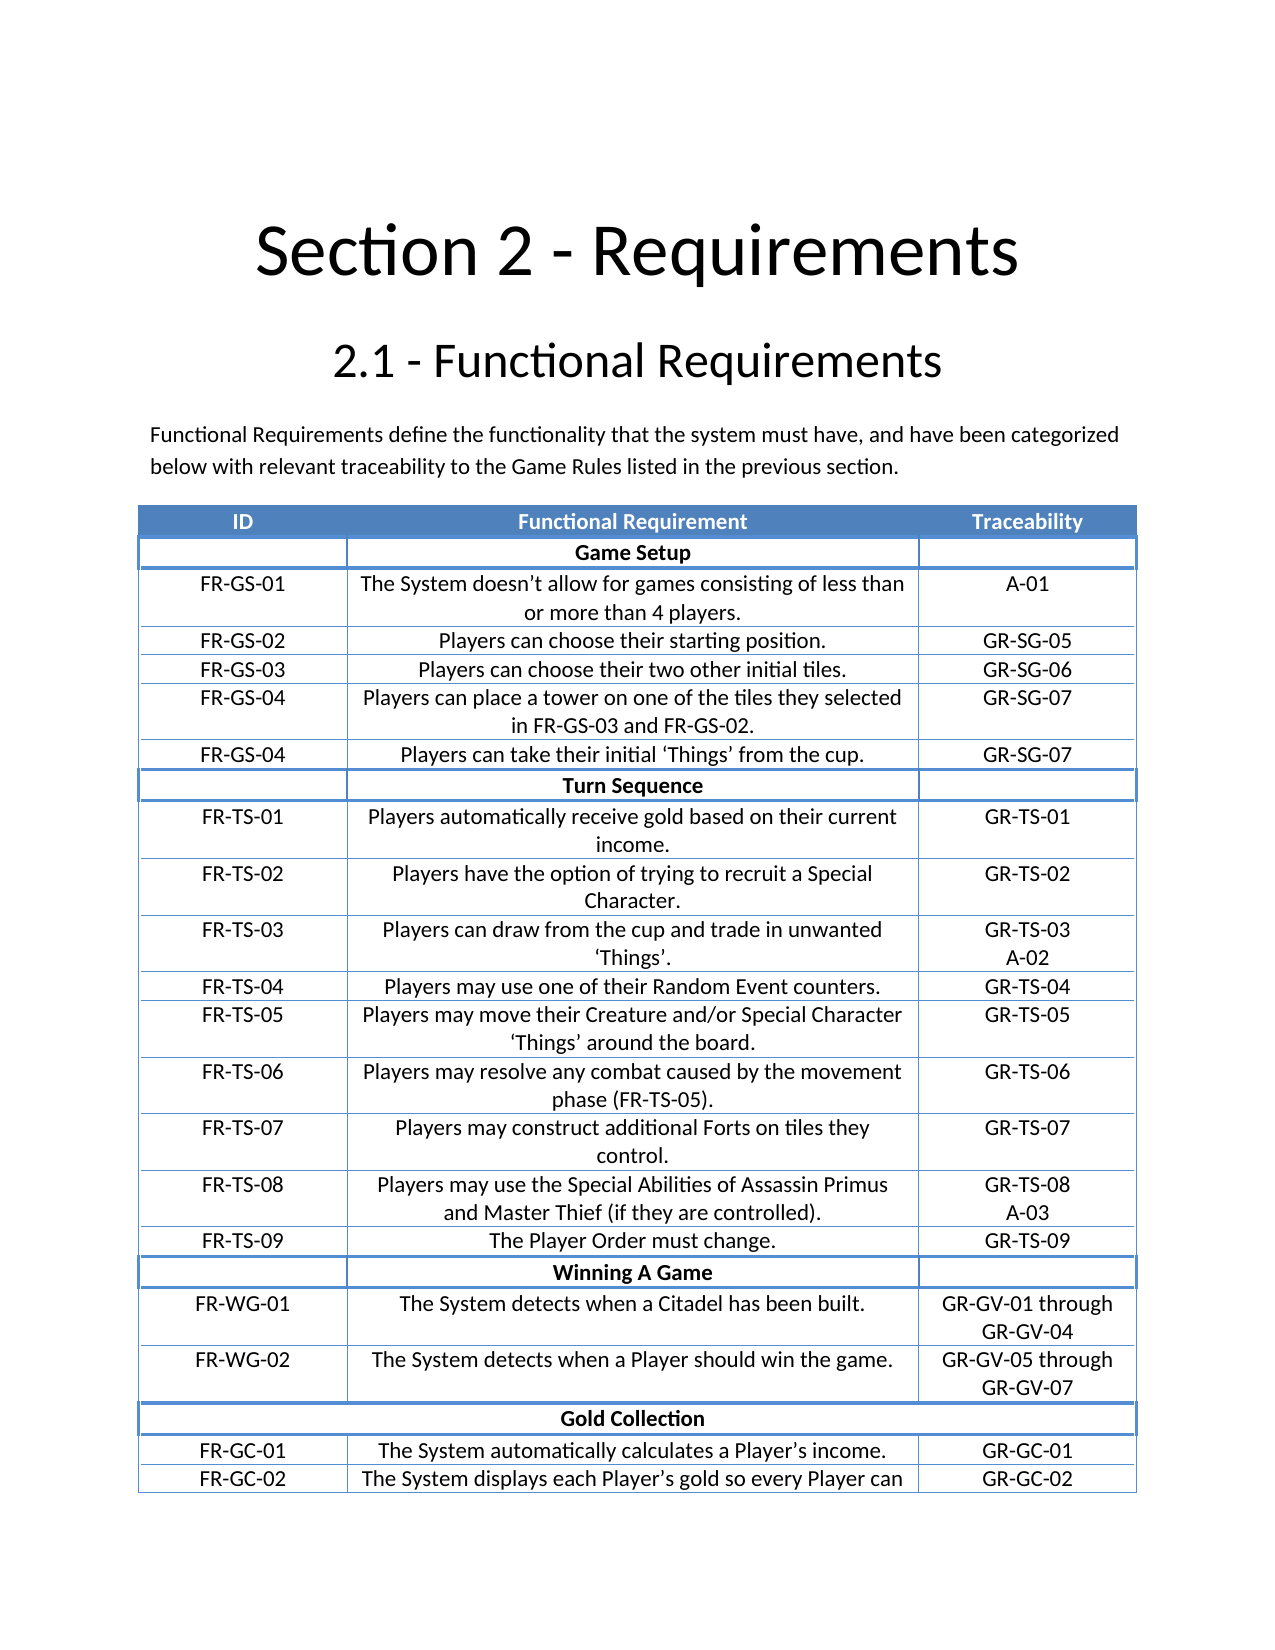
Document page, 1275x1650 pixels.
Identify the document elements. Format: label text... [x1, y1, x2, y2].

table_cell FR-GC-02 [139, 1464, 347, 1492]
table_cell GR-GV-01 through GR-GV-04 [919, 1286, 1136, 1345]
table_header Traceability [919, 507, 1135, 535]
table_cell A-01 [919, 566, 1136, 626]
table_cell GR-TS-05 [919, 1000, 1136, 1056]
table_cell [919, 1401, 1135, 1433]
table_cell FR-TS-08 [139, 1170, 347, 1226]
table_cell GR-TS-09 [919, 1226, 1136, 1254]
text Section 2 - Requirements [150, 203, 1125, 294]
table_cell GR-TS-01 [919, 799, 1136, 858]
text 2.1 - Functional Requirements [150, 329, 1125, 390]
table_cell FR-TS-05 [139, 1000, 347, 1056]
table_cell Players can take their initial ‘Things’ from the cup. [348, 740, 918, 768]
table_cell Players may resolve any combat caused by the movement phase (FR-TS-05). [348, 1058, 918, 1113]
table_cell Gold Collection [347, 1405, 919, 1433]
table_cell The Player Order must change. [348, 1227, 918, 1254]
text Functional Requirements define the functionality that the system must have, and have been categorized below with relevant traceability to the Game Rules listed in the previous section. [150, 420, 1125, 480]
table_cell FR-GS-04 [139, 683, 347, 739]
table_cell GR-TS-06 [919, 1056, 1136, 1113]
table_header Functional Requirement [347, 507, 919, 535]
table_cell The System automatically calculates a Player’s income. [348, 1436, 918, 1464]
table_cell Players can draw from the cup and trade in unwanted ‘Things’. [348, 916, 918, 971]
table_cell GR-TS-08 A-03 [919, 1170, 1136, 1226]
table_cell GR-TS-02 [919, 858, 1136, 915]
table_cell FR-GS-03 [139, 654, 347, 683]
table_cell The System doesn’t allow for games consisting of less than or more than 4 players. [348, 570, 918, 626]
table_cell GR-SG-07 [919, 683, 1136, 739]
table_cell [920, 539, 1135, 566]
table_cell FR-TS-03 [139, 915, 347, 971]
table_cell [140, 1256, 346, 1286]
table_cell Players can place a tower on one of the tiles they selected in FR-GS-03 and FR-GS-02. [348, 684, 918, 739]
table_cell GR-SG-06 [919, 654, 1136, 683]
table_cell Players can choose their two other initial tiles. [348, 655, 918, 683]
table_cell [140, 1402, 347, 1433]
table_cell FR-GS-01 [139, 567, 347, 626]
table_cell GR-SG-07 [919, 739, 1136, 768]
table_cell GR-GC-01 [919, 1433, 1136, 1464]
table_cell FR-WG-02 [139, 1345, 347, 1401]
table_cell FR-TS-07 [139, 1113, 347, 1169]
table_cell Players can choose their starting position. [348, 627, 918, 654]
table_cell Players may use the Special Abilities of Assassin Primus and Master Thief (if they are controlled). [348, 1171, 918, 1226]
table_cell FR-GS-02 [139, 626, 347, 654]
table_cell FR-TS-01 [139, 800, 347, 858]
table_cell GR-TS-07 [919, 1113, 1136, 1169]
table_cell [348, 1465, 918, 1492]
table_cell FR-GS-04 [139, 739, 347, 768]
table_cell GR-GC-02 [919, 1464, 1136, 1492]
table_cell GR-TS-04 [919, 971, 1136, 1000]
table_cell Winning A Game [348, 1258, 918, 1286]
table_cell Players have the option of trying to recruit a Special Character. [348, 859, 918, 915]
table_cell Players automatically receive gold based on their current income. [348, 802, 918, 858]
table_cell [920, 768, 1135, 799]
table_cell GR-SG-05 [919, 626, 1136, 654]
table_cell FR-TS-04 [139, 971, 347, 1000]
table_cell GR-GV-05 through GR-GV-07 [919, 1345, 1136, 1401]
table_cell FR-TS-09 [139, 1226, 347, 1254]
table_cell The System detects when a Player should win the game. [348, 1346, 918, 1401]
table_cell Players may move their Creature and/or Special Character ‘Things’ around the board. [348, 1001, 918, 1056]
table_cell The System detects when a Citadel has been built. [348, 1289, 918, 1345]
table_cell [920, 1255, 1135, 1286]
table_cell FR-TS-02 [139, 858, 347, 915]
table_cell FR-TS-06 [139, 1056, 347, 1113]
table_cell [140, 769, 346, 799]
table_cell FR-WG-01 [139, 1287, 347, 1345]
table_cell GR-TS-03 A-02 [919, 915, 1136, 971]
table_cell [140, 539, 346, 566]
table_header ID [140, 507, 347, 535]
table_cell Turn Sequence [348, 771, 918, 799]
table_cell FR-GC-01 [139, 1434, 347, 1464]
table_cell Players may construct additional Forts on tiles they control. [348, 1114, 918, 1169]
table_cell Players may use one of their Random Event counters. [348, 972, 918, 1000]
table_cell Game Setup [348, 539, 918, 566]
